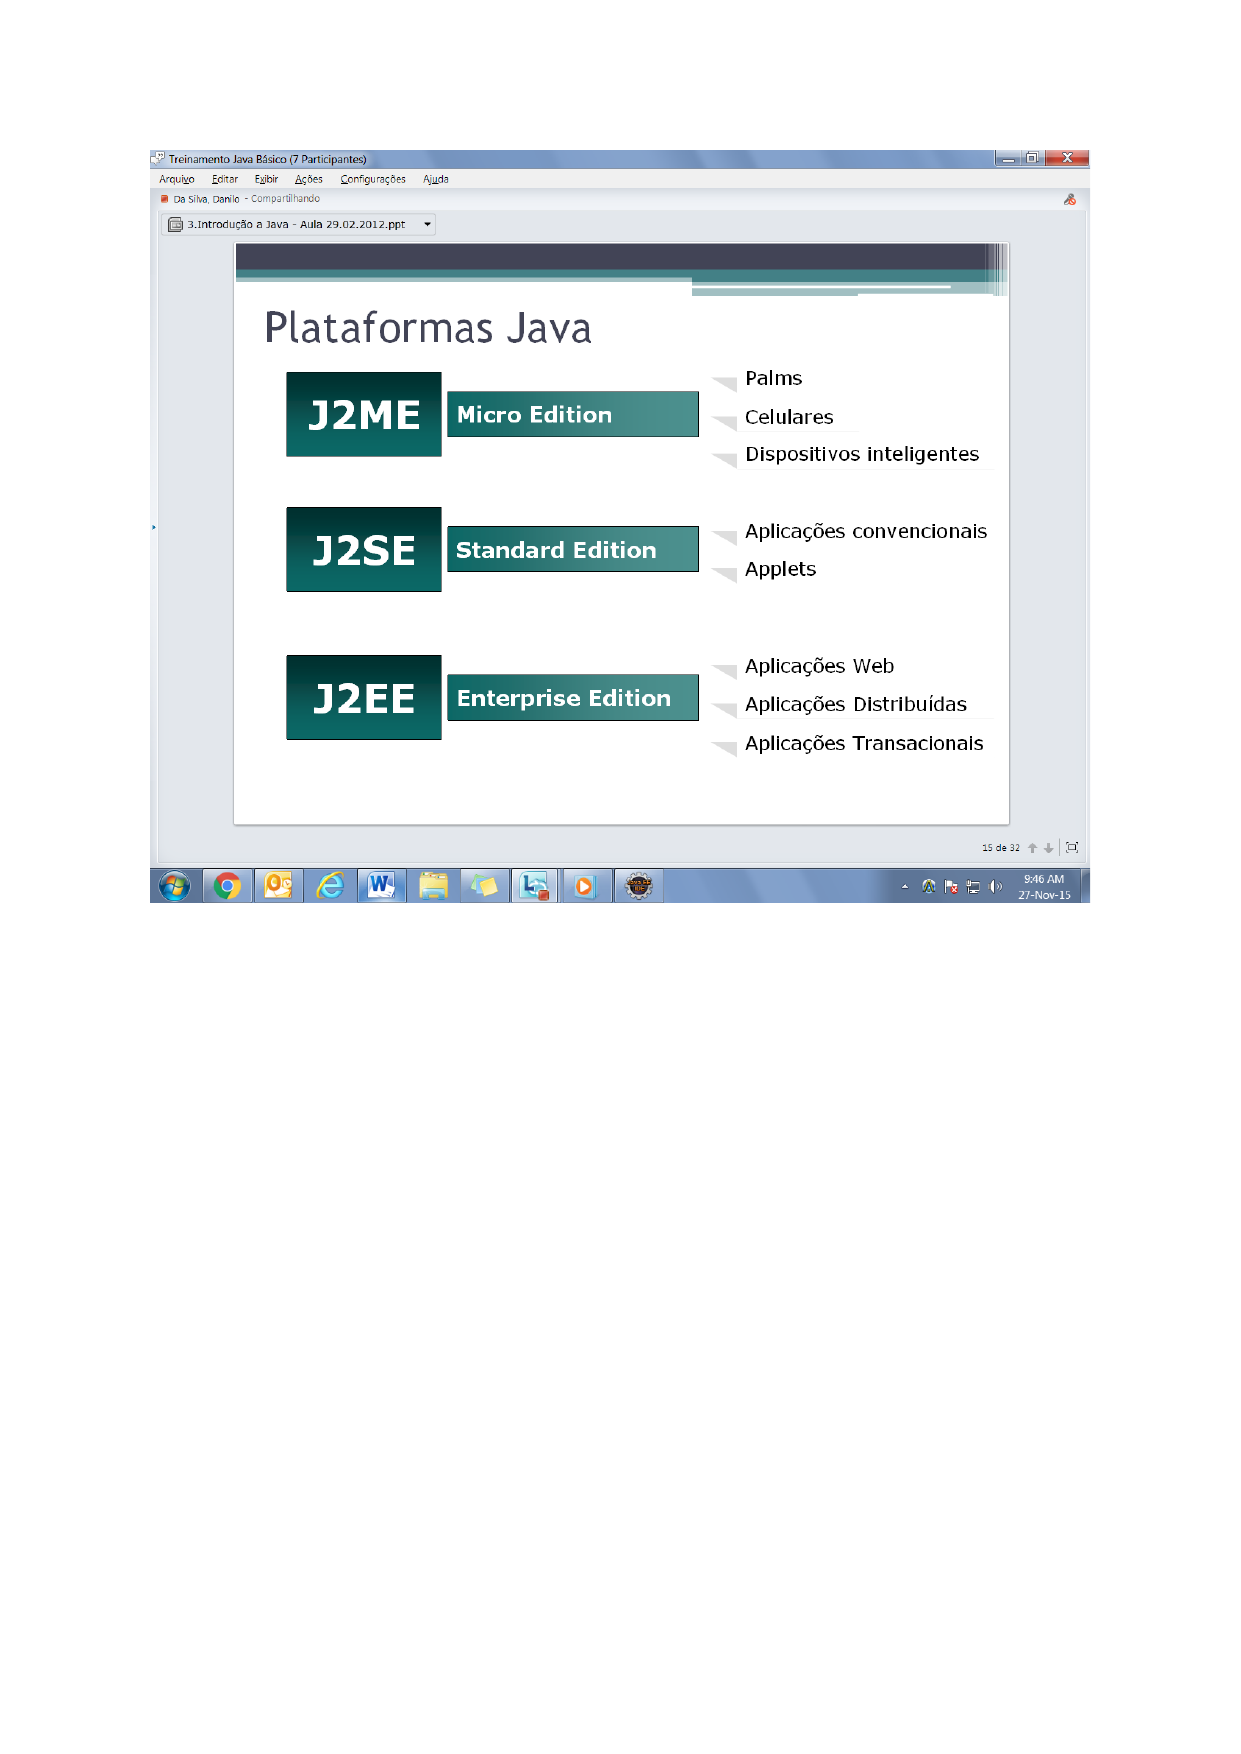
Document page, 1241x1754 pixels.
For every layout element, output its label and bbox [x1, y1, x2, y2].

picture [150, 150, 1091, 903]
